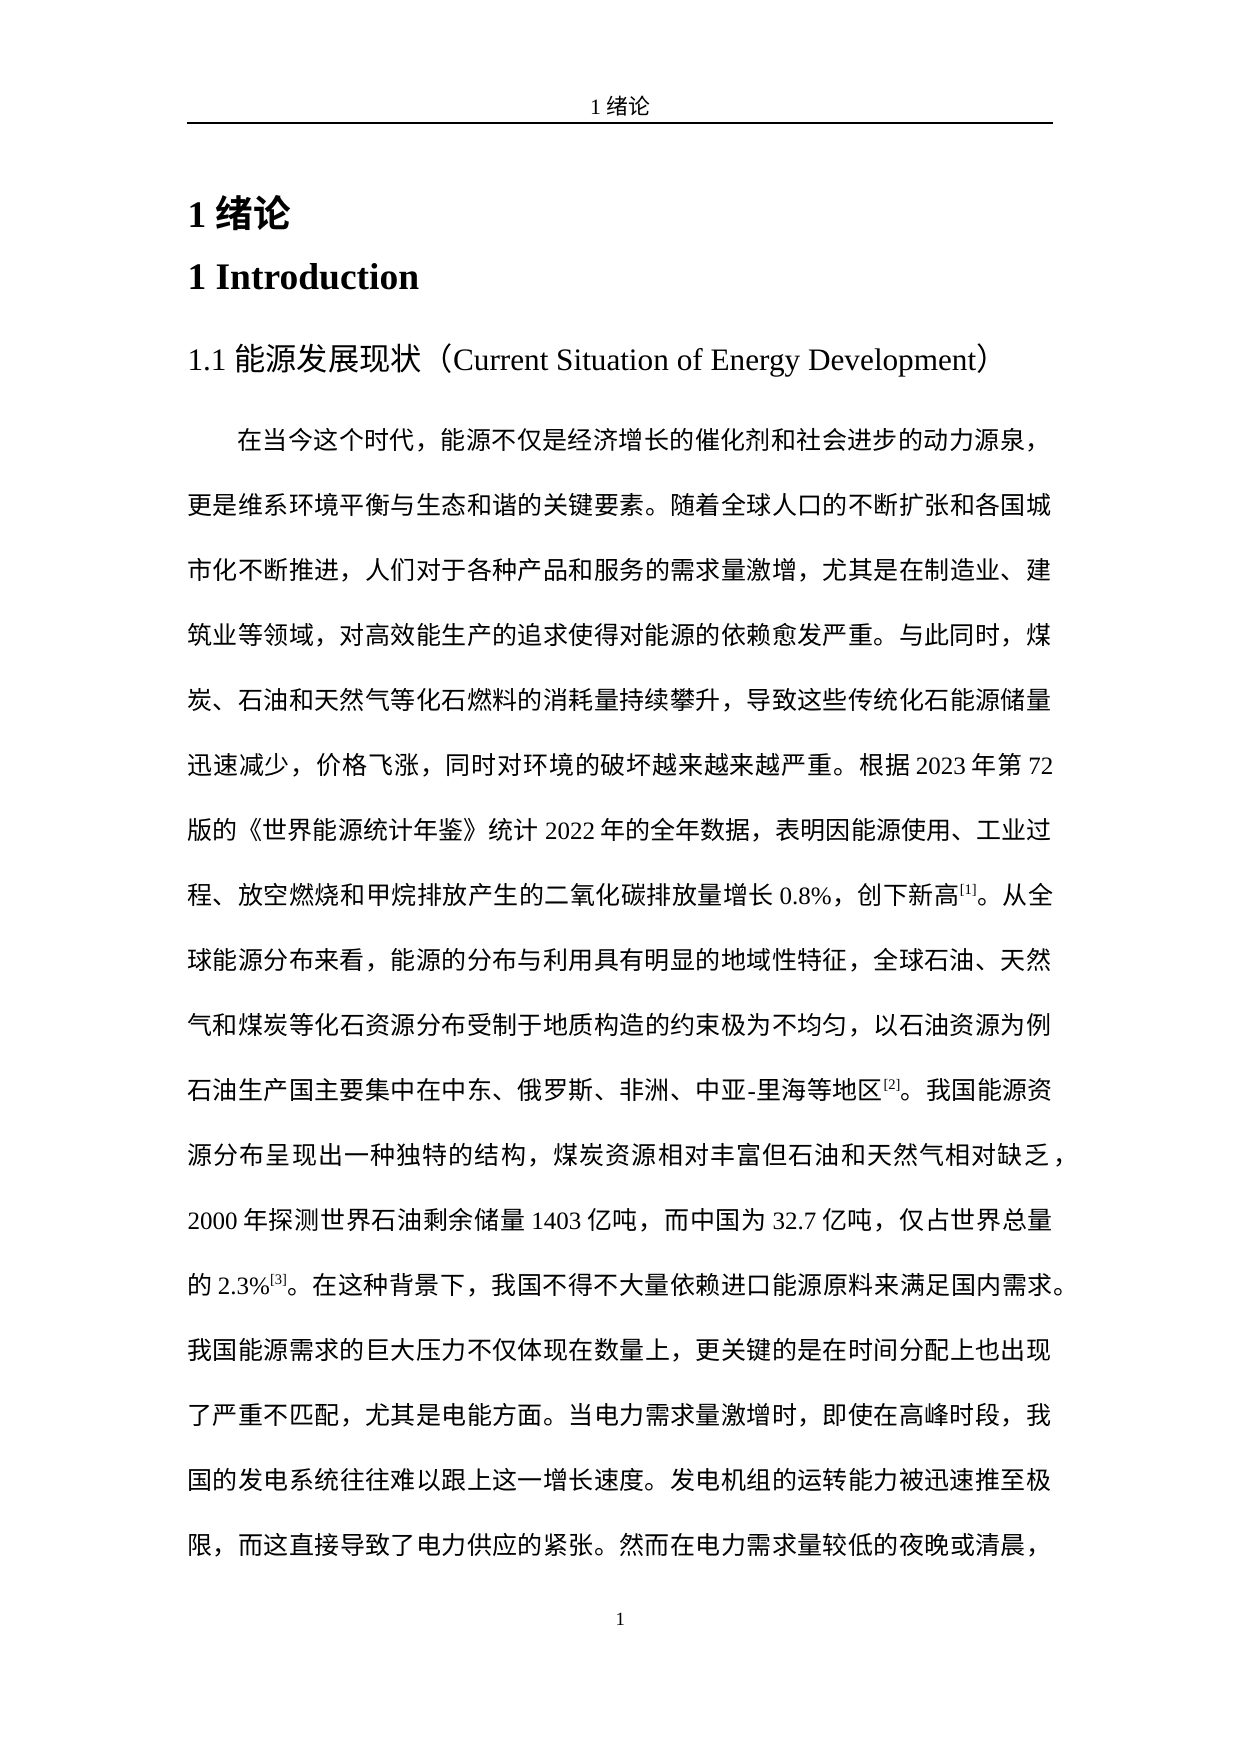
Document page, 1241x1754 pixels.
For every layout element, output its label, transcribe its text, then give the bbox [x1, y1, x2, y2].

text 1 Introduction [187, 243, 1053, 308]
subtitle 能源发展现状（Current Situation of Energy Development） [187, 324, 1053, 389]
subtitle 绪论 [187, 178, 1053, 243]
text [187, 406, 1053, 1576]
